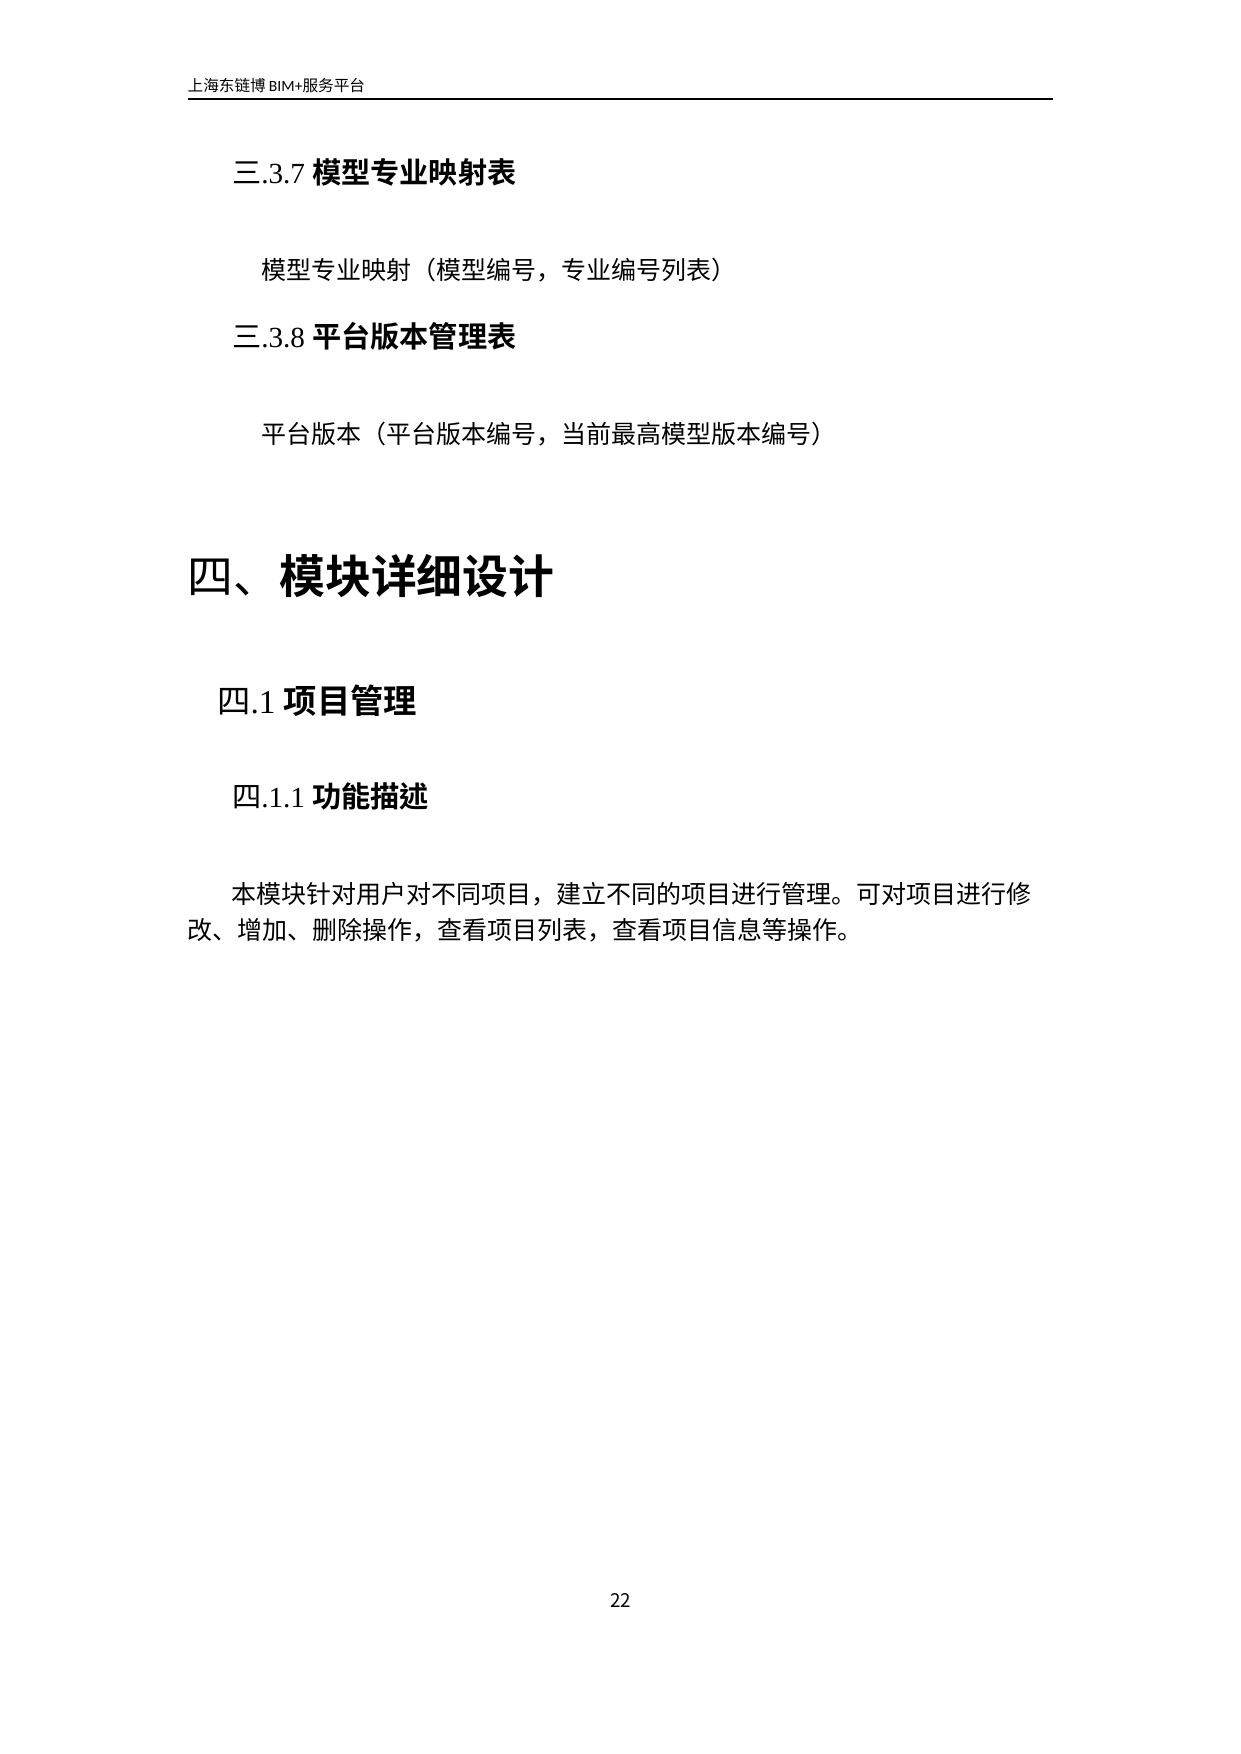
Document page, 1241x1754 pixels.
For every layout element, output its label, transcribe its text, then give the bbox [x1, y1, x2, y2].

subtitle 模型专业映射表 [232, 150, 1053, 192]
text 模型专业映射（模型编号，专业编号列表） [217, 250, 1053, 287]
text 本模块针对用户对不同项目，建立不同的项目进行管理。可对项目进行修改、增加、删除操作，查看项目列表，查看项目信息等操作。 [187, 874, 1053, 947]
subtitle 平台版本管理表 [232, 314, 1053, 356]
text 平台版本（平台版本编号，当前最高模型版本编号） [217, 414, 1053, 450]
subtitle 模块详细设计 [187, 541, 1053, 607]
subtitle 功能描述 [232, 774, 1053, 816]
subtitle 项目管理 [217, 674, 1053, 723]
